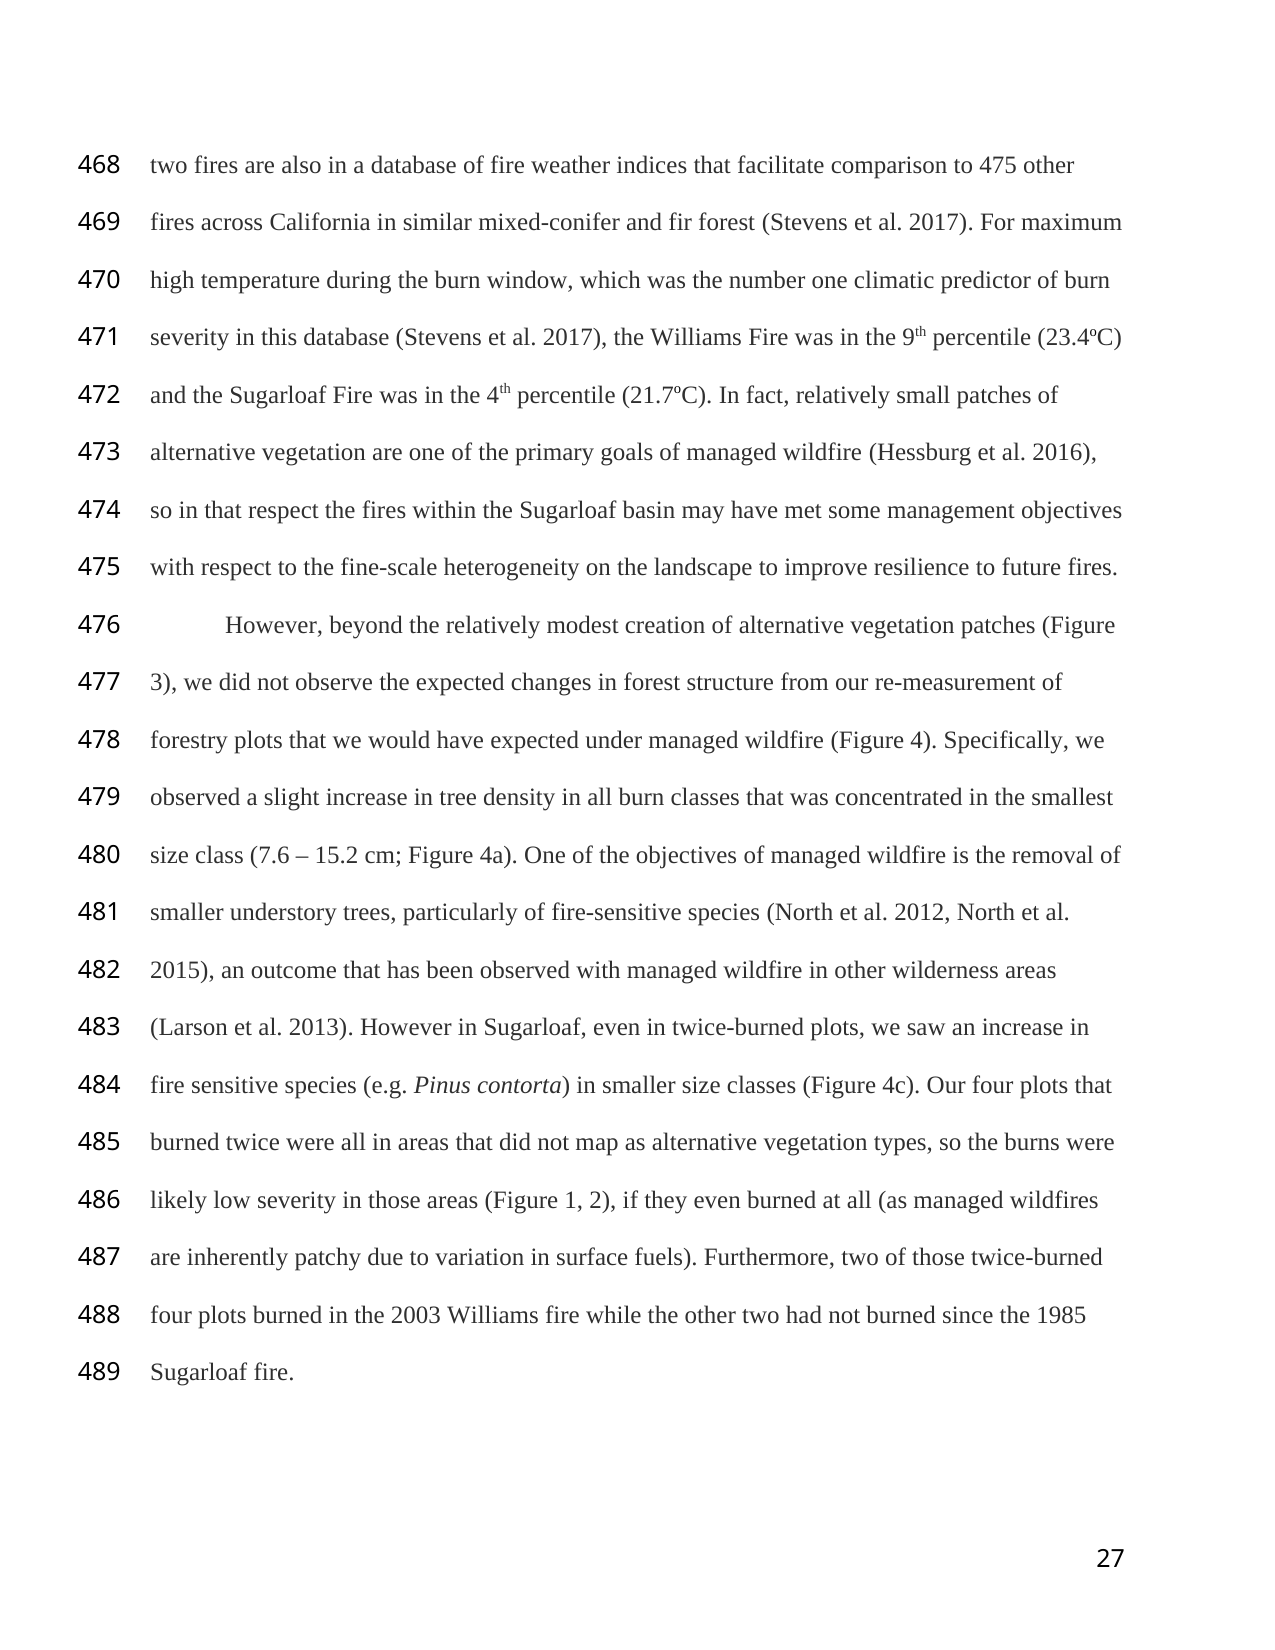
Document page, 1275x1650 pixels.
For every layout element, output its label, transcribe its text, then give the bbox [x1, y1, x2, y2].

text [150, 150, 1125, 581]
text However, beyond the relatively modest creation of alternative vegetation patches (Figure 3), we did not observe the expected changes in forest structure from our re-measurement of forestry plots that we would have expected under managed wildfire (Figure 4). Specifically, we observed a slight increase in tree density in all burn classes that was concentrated in the smallest size class (7.6 – 15.2 cm; Figure 4a). One of the objectives of managed wildfire is the removal of smaller understory trees, particularly of fire-sensitive species (North et al. 2012, North et al. 2015), an outcome that has been observed with managed wildfire in other wilderness areas (Larson et al. 2013). However in Sugarloaf, even in twice-burned plots, we saw an increase in fire sensitive species (e.g. Pinus contorta) in smaller size classes (Figure 4c). Our four plots that burned twice were all in areas that did not map as alternative vegetation types, so the burns were likely low severity in those areas (Figure 1, 2), if they even burned at all (as managed wildfires are inherently patchy due to variation in surface fuels). Furthermore, two of those twice-burned four plots burned in the 2003 Williams fire while the other two had not burned since the 1985 Sugarloaf fire. [150, 610, 1125, 1386]
